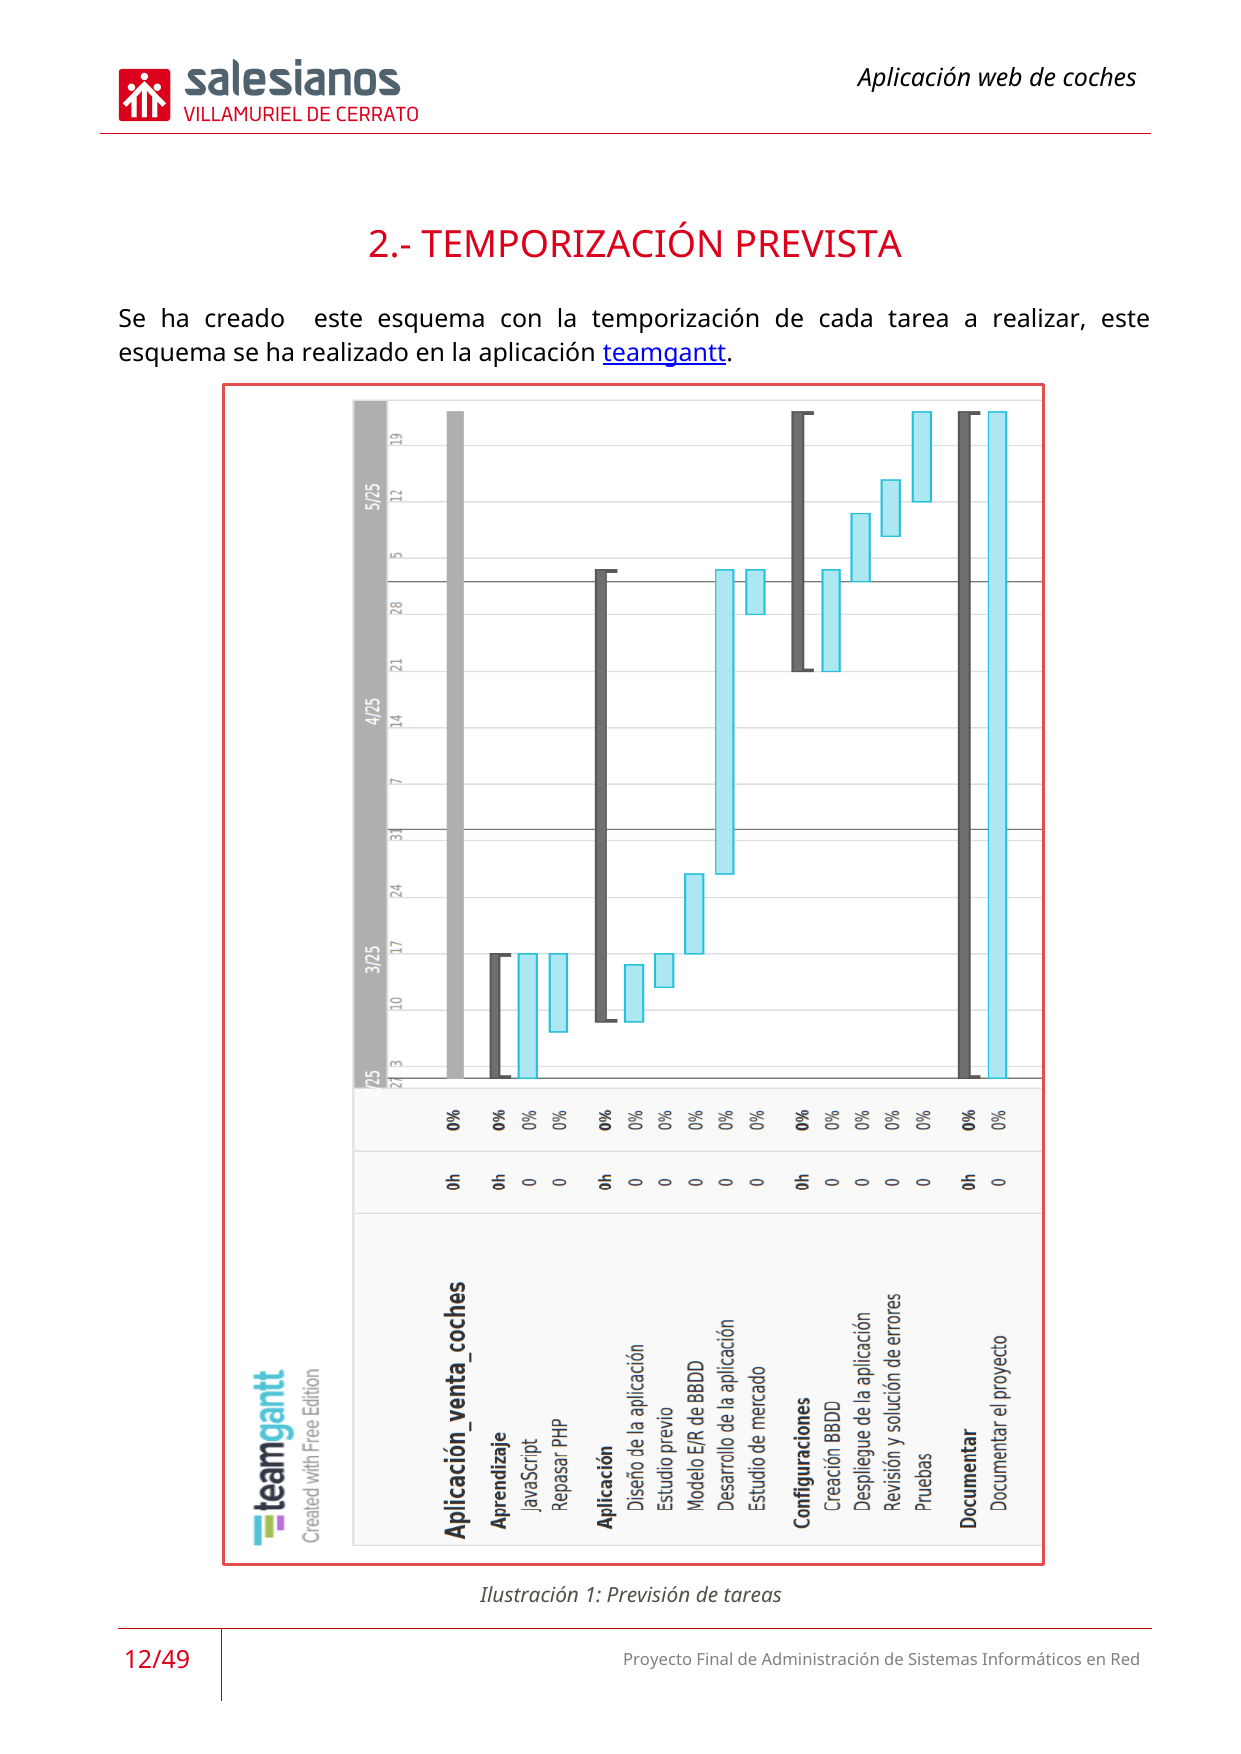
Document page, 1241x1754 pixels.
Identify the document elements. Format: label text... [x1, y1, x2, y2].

text Se ha creado este esquema con la temporización de cada tarea a realizar, este esquema se ha realizado en la aplicación teamgantt. [118, 300, 1152, 368]
picture [226, 387, 1042, 1563]
subtitle TEMPORIZACIÓN PREVISTA [118, 218, 1152, 269]
picture [118, 59, 419, 126]
